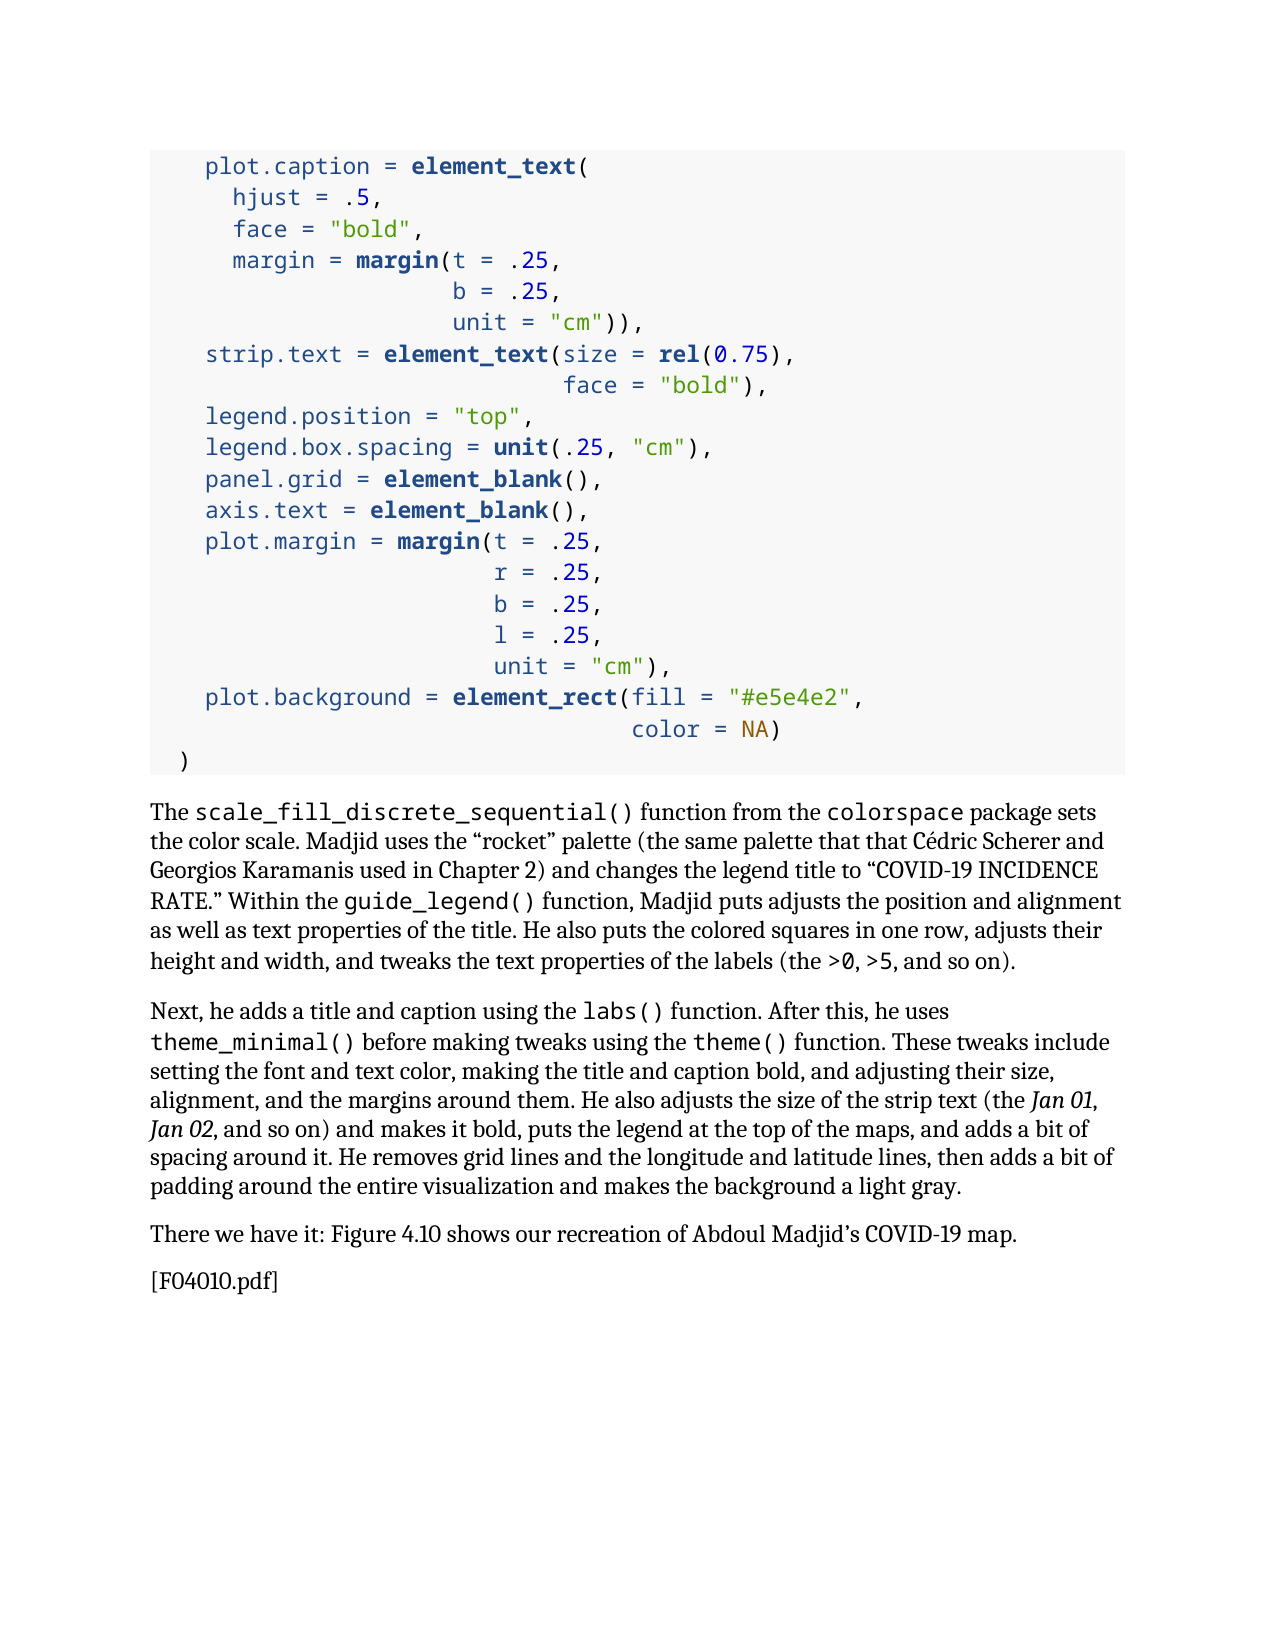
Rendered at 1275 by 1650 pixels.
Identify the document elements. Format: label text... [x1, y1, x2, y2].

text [150, 150, 1125, 775]
text The scale_fill_discrete_sequential() function from the colorspace package sets the color scale. Madjid uses the “rocket” palette (the same palette that that Cédric Scherer and Georgios Karamanis used in Chapter 2) and changes the legend title to “COVID-19 INCIDENCE RATE.” Within the guide_legend() function, Madjid puts adjusts the position and alignment as well as text properties of the title. He also puts the colored squares in one row, adjusts their height and width, and tweaks the text properties of the labels (the >0, >5, and so on). [150, 796, 1125, 976]
text There we have it: Figure 4.10 shows our recreation of Abdoul Madjid’s COVID-19 map. [150, 1219, 1125, 1248]
text Next, he adds a title and caption using the labs() function. After this, he uses theme_minimal() before making tweaks using the theme() function. These tweaks include setting the font and text color, making the title and caption bold, and adjusting their size, alignment, and the margins around them. He also adjusts the size of the strip text (the Jan 01, Jan 02, and so on) and makes it bold, puts the legend at the top of the maps, and adds a bit of spacing around it. He removes grid lines and the longitude and latitude lines, then adds a bit of padding around the entire visualization and makes the background a light gray. [150, 994, 1125, 1201]
text [F04010.pdf] [150, 1267, 1125, 1296]
